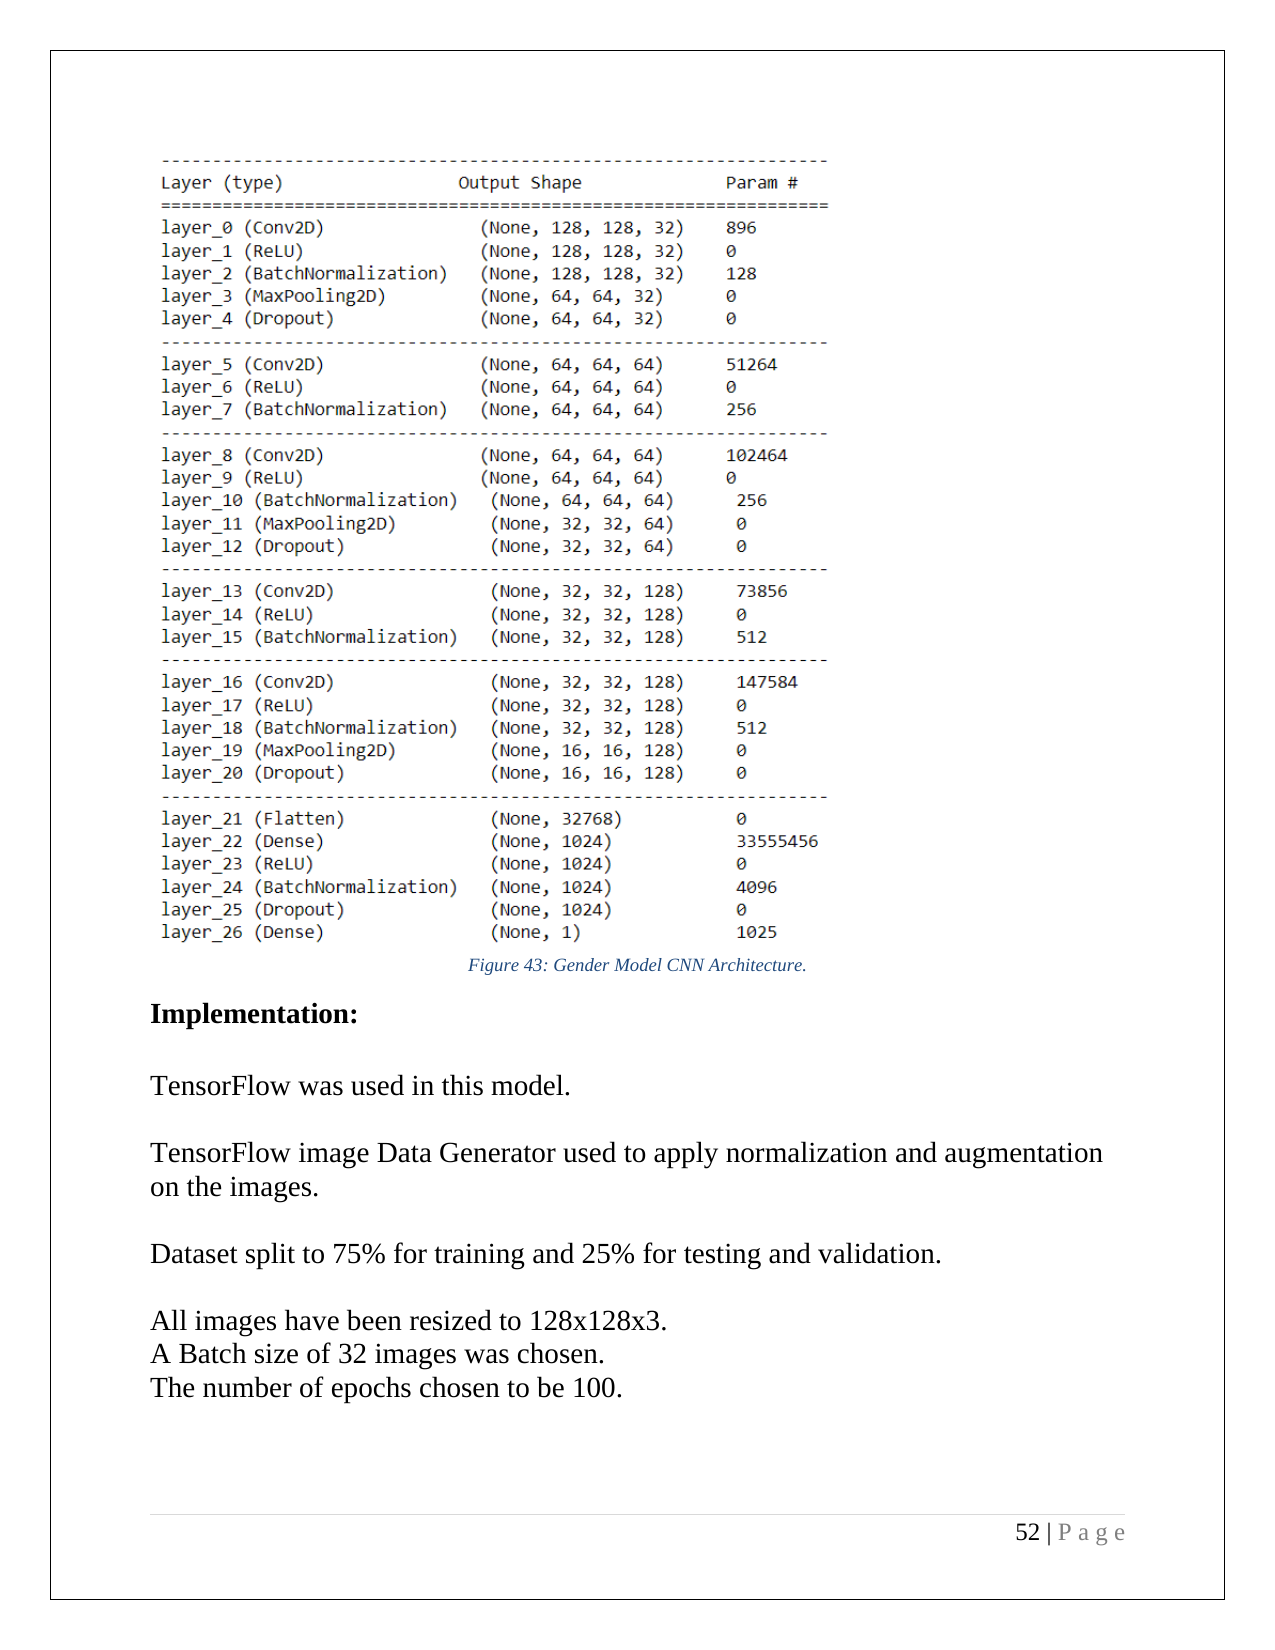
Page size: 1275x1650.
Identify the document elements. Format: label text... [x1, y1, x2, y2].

text A Batch size of 32 images was chosen. [150, 1337, 1125, 1370]
text TensorFlow was used in this model. [150, 1068, 1125, 1102]
text The number of epochs chosen to be 100. [150, 1370, 1125, 1404]
text Implementation: [150, 996, 1125, 1030]
text Dataset split to 75% for training and 25% for testing and validation. [150, 1236, 1125, 1269]
text TensorFlow image Data Generator used to apply normalization and augmentation on the images. [150, 1135, 1125, 1202]
picture [150, 150, 850, 954]
text All images have been resized to 128x128x3. [150, 1303, 1125, 1337]
